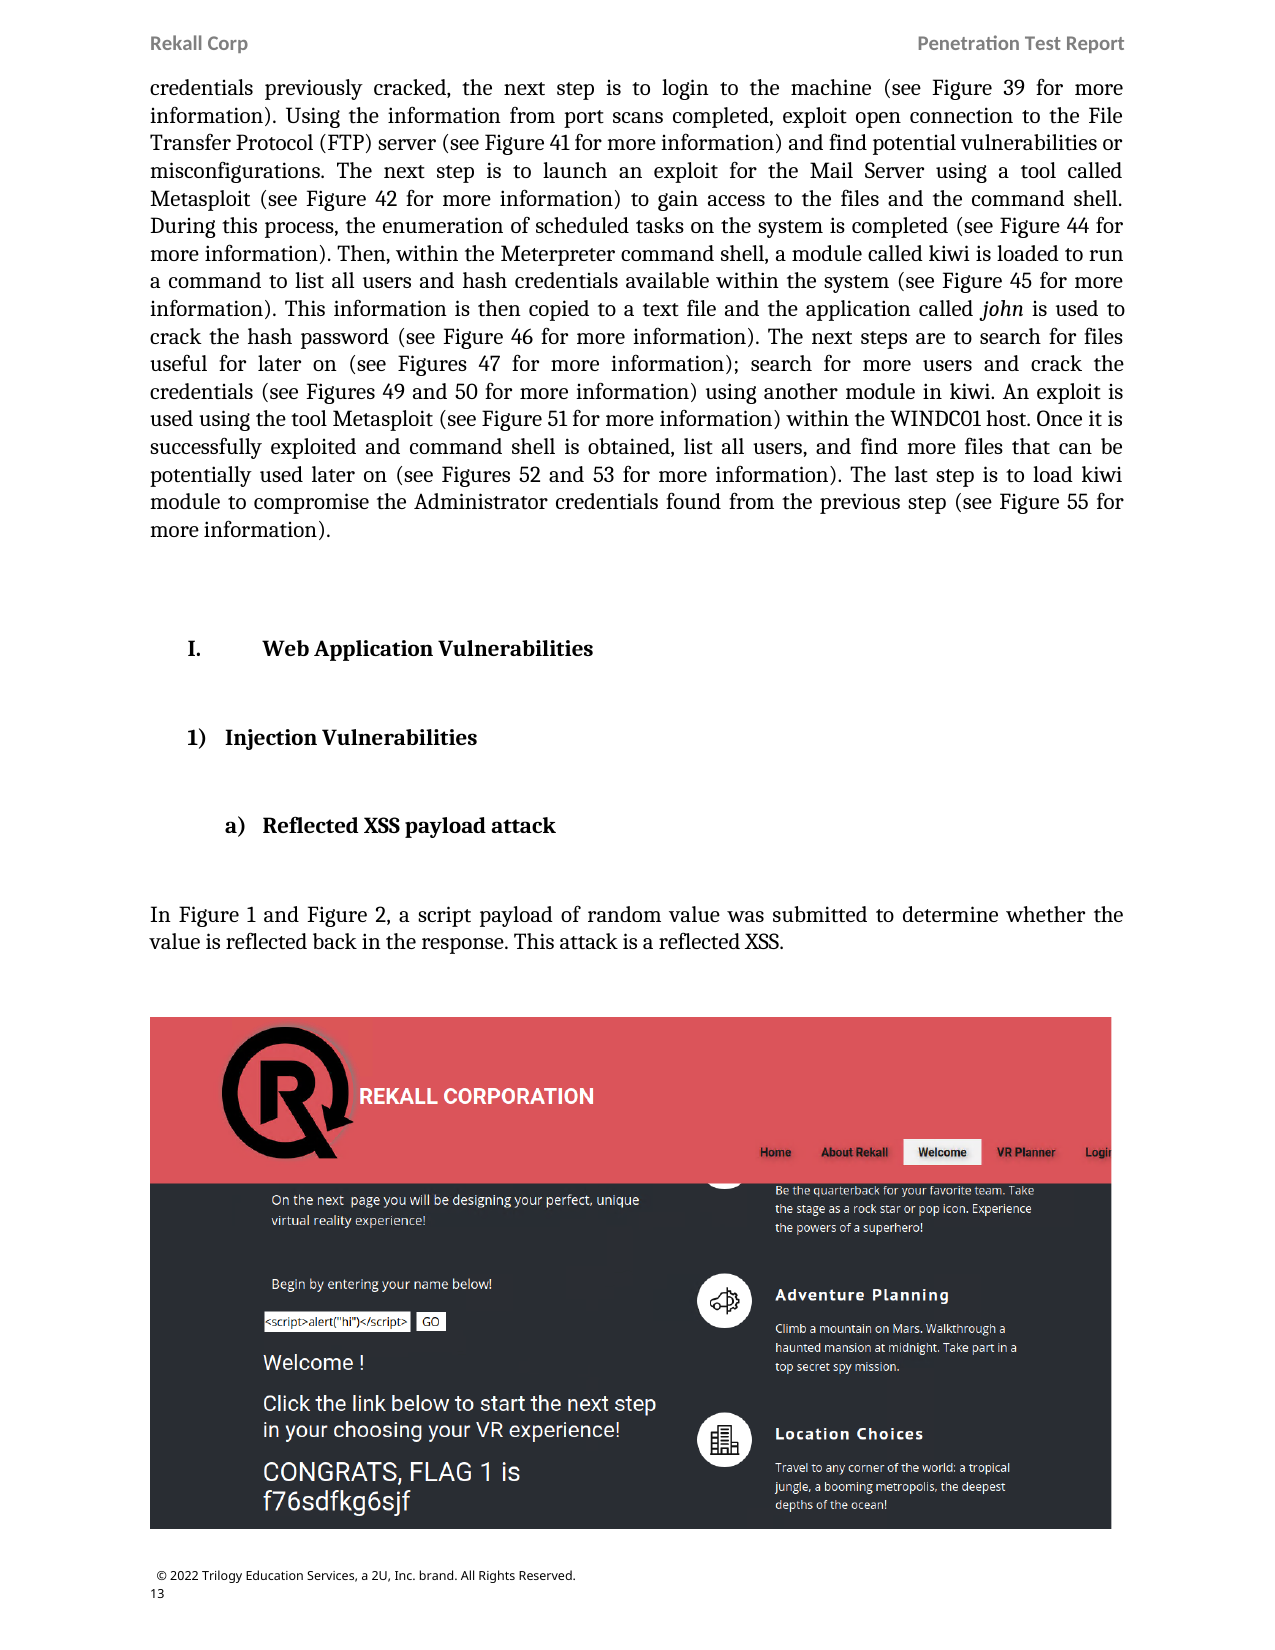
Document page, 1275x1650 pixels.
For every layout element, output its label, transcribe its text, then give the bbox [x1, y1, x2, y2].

list Web Application Vulnerabilities [187, 636, 1125, 662]
list Injection Vulnerabilities [187, 724, 1125, 751]
picture [150, 1017, 1112, 1529]
text In Figure 1 and Figure 2, a script payload of random value was submitted to determine whether the value is reflected back in the response. This attack is a reflected XSS. [150, 902, 1125, 956]
list Reflected XSS payload attack [225, 813, 1125, 839]
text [150, 75, 1125, 543]
